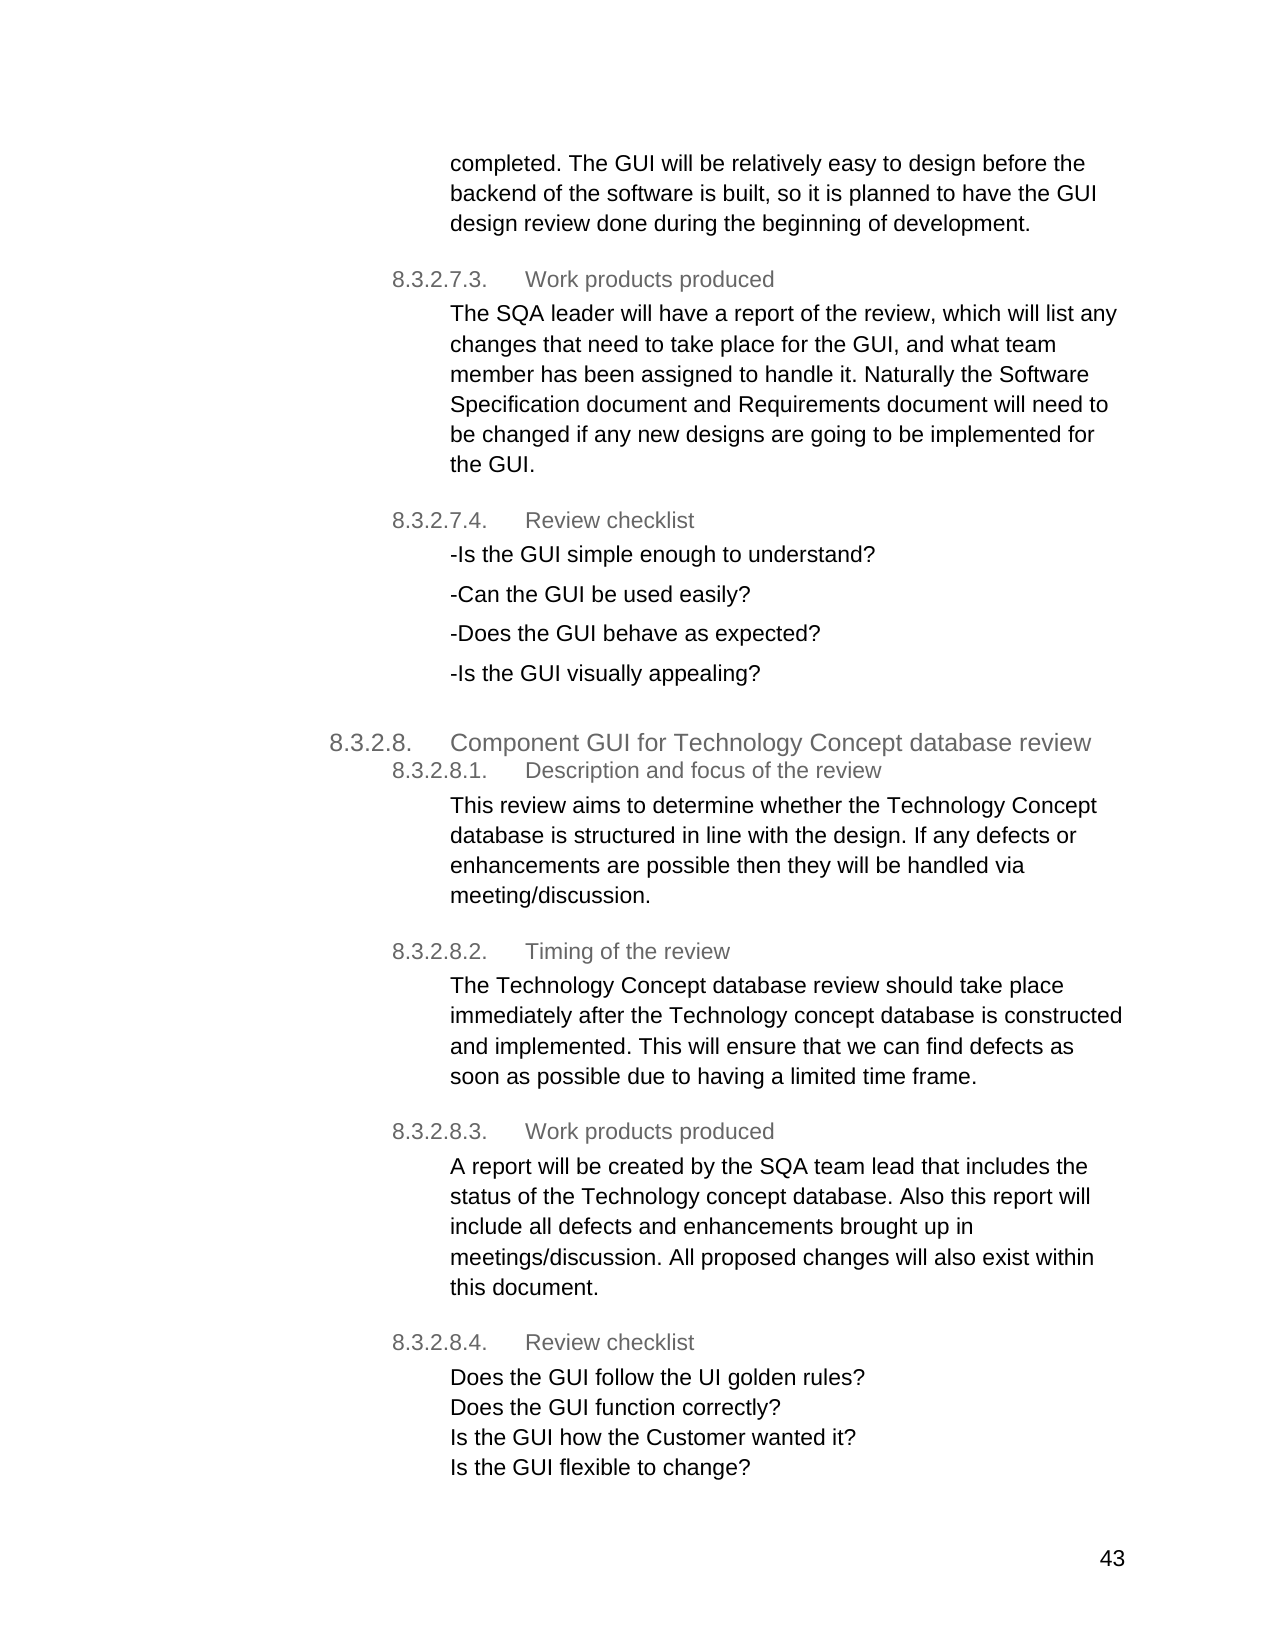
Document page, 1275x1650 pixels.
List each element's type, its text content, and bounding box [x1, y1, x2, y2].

text -Can the GUI be used easily? [450, 581, 1125, 607]
subtitle Work products produced [487, 266, 1125, 292]
text -Does the GUI behave as expected? [450, 620, 1125, 647]
text Is the GUI how the Customer wanted it? [450, 1424, 1125, 1450]
text Does the GUI follow the UI golden rules? [450, 1363, 1125, 1390]
text -Is the GUI visually appealing? [450, 660, 1125, 686]
text Is the GUI flexible to change? [450, 1454, 1125, 1481]
subtitle Work products produced [487, 1118, 1125, 1144]
text The SQA leader will have a report of the review, which will list any changes that need to take place for the GUI, and what team member has been assigned to handle it. Naturally the Software Specification document and Requirements document will need to be changed if any new designs are going to be implemented for the GUI. [450, 300, 1125, 478]
text A report will be created by the SQA team lead that includes the status of the Technology concept database. Also this report will include all defects and enhancements brought up in meetings/discussion. All proposed changes will also exist within this document. [450, 1153, 1125, 1300]
text The Technology Concept database review should take place immediately after the Technology concept database is constructed and implemented. This will ensure that we can find defects as soon as possible due to having a limited time frame. [450, 972, 1125, 1089]
subtitle Review checklist [487, 1329, 1125, 1355]
text -Is the GUI simple enough to understand? [450, 541, 1125, 568]
text This review aims to determine whether the Technology Concept database is structured in line with the design. If any defects or enhancements are possible then they will be handled via meeting/discussion. [450, 792, 1125, 909]
text Does the GUI function correctly? [450, 1394, 1125, 1420]
subtitle Component GUI for Technology Concept database review [412, 728, 1125, 757]
subtitle Timing of the review [487, 938, 1125, 964]
subtitle Description and focus of the review [487, 757, 1125, 783]
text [450, 150, 1125, 237]
subtitle Review checklist [487, 507, 1125, 533]
